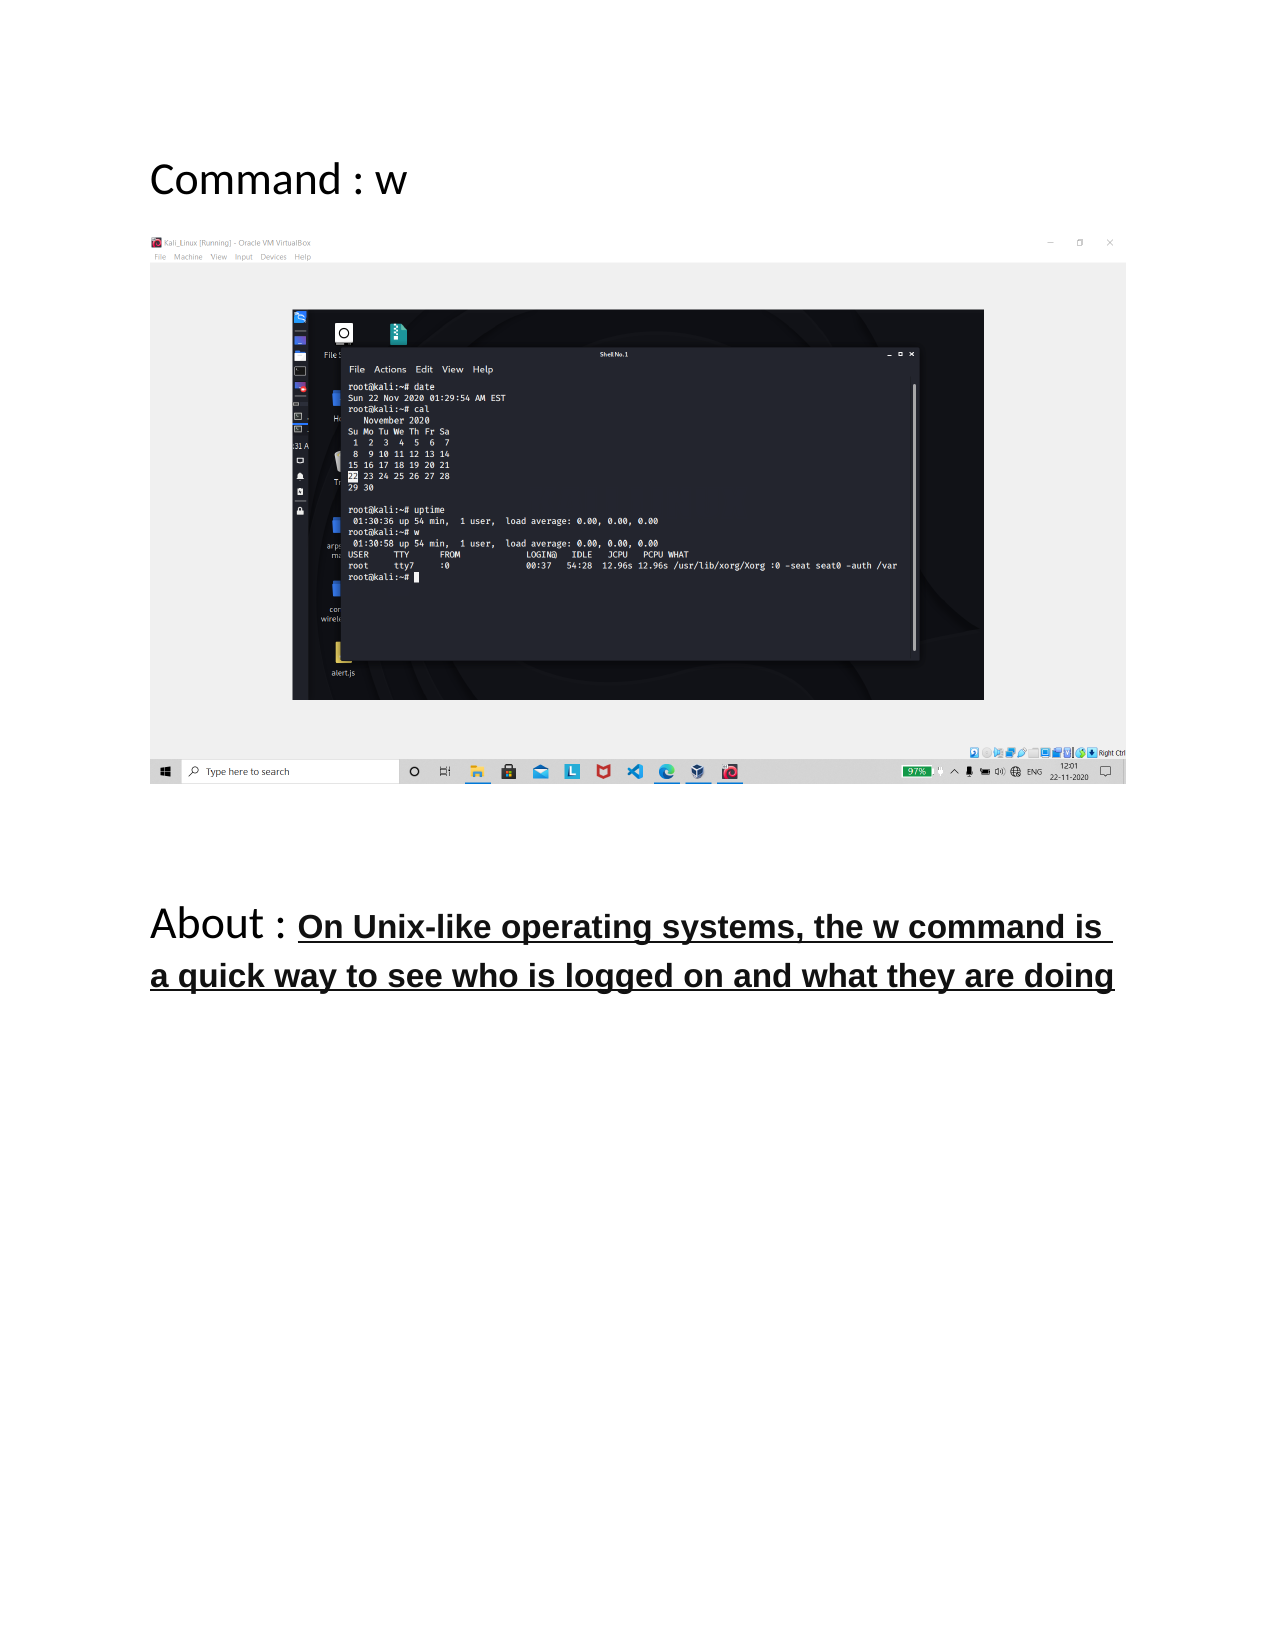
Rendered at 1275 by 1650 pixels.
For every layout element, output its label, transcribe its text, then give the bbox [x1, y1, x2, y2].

text Command : w [150, 150, 1125, 206]
picture [150, 235, 1126, 784]
text About : On Unix-like operating systems, the w command is a quick way to see who is logged on and what they are doing [150, 894, 1125, 994]
